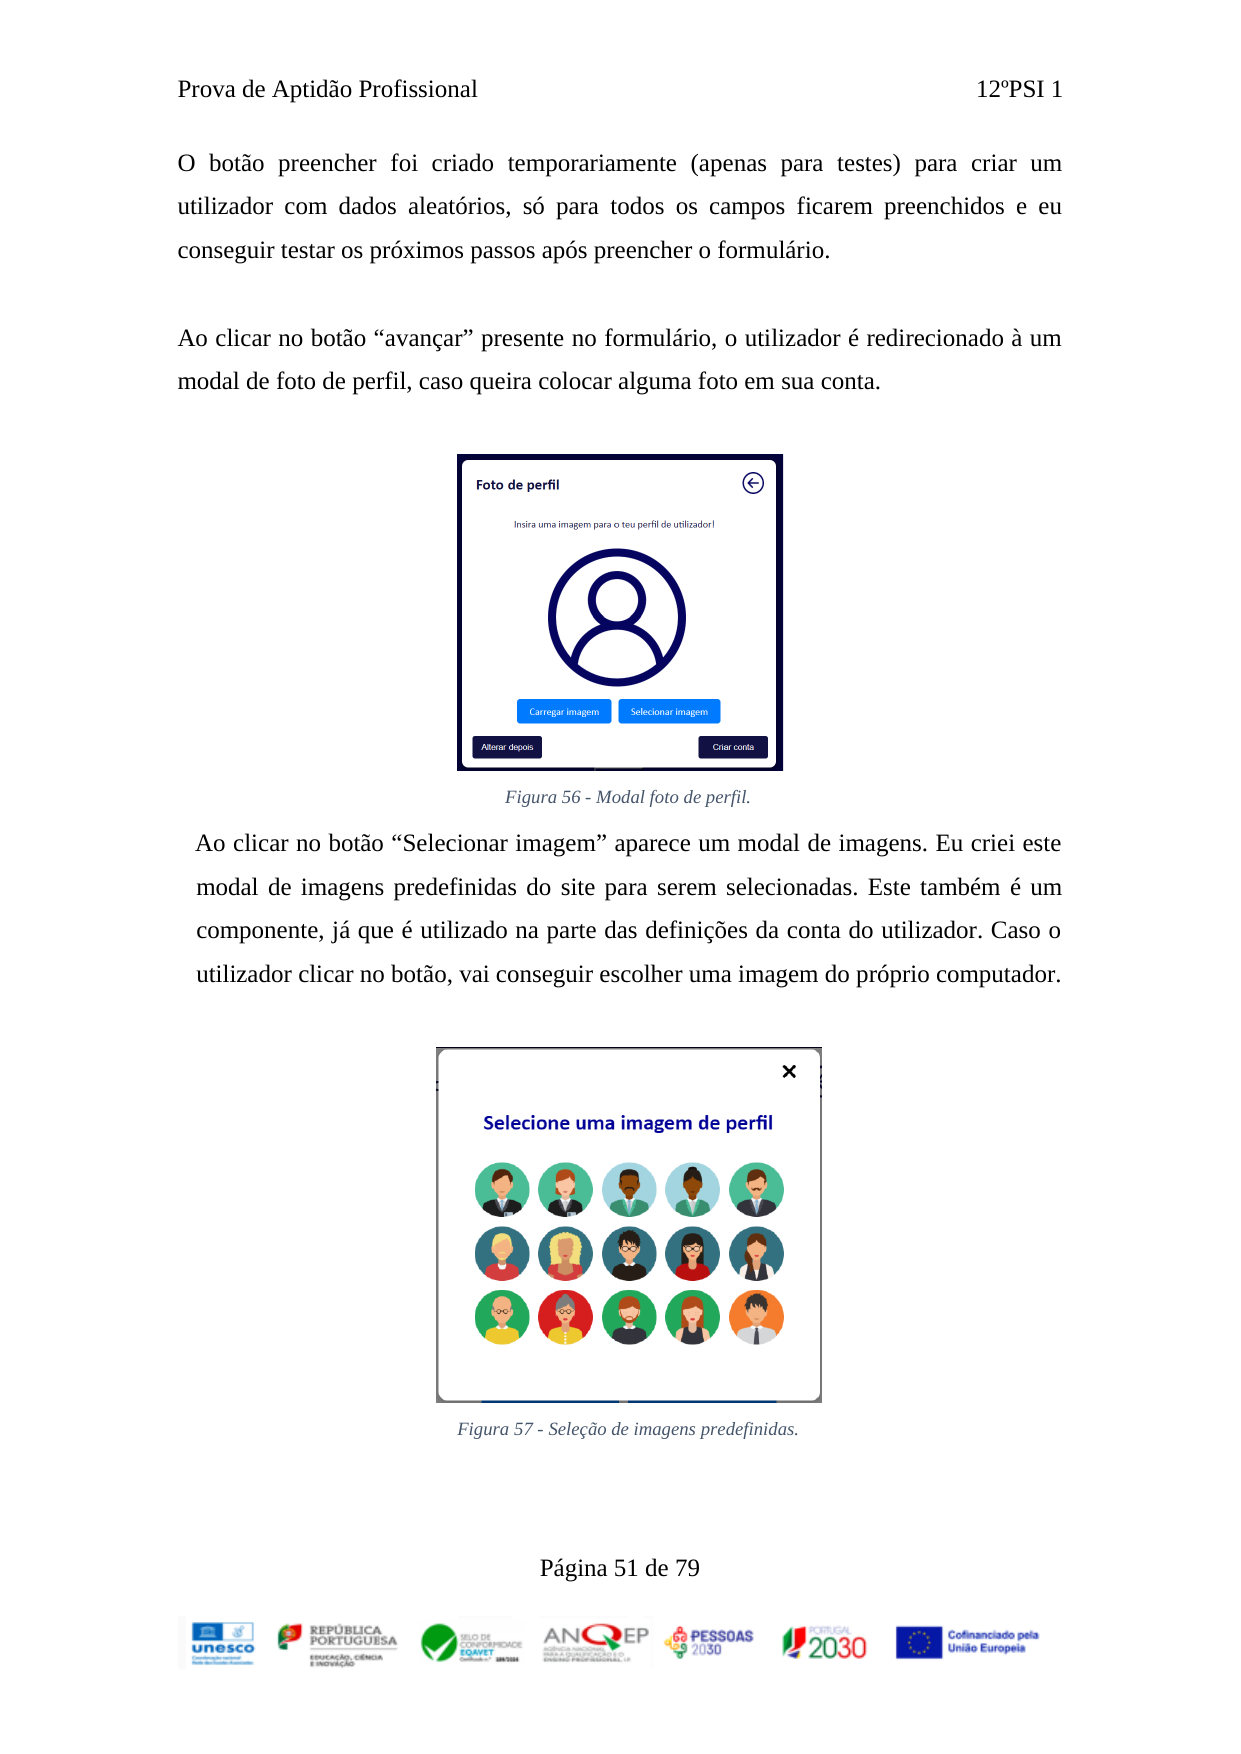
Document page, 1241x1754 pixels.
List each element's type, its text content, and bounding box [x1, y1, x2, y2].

text Ao clicar no botão “Selecionar imagem” aparece um modal de imagens. Eu criei este modal de imagens predefinidas do site para serem selecionadas. Este também é um componente, já que é utilizado na parte das definições da conta do utilizador. Caso o utilizador clicar no botão, vai conseguir escolher uma imagem do próprio computador. [195, 828, 1063, 988]
text Ao clicar no botão “avançar” presente no formulário, o utilizador é redirecionado à um modal de foto de perfil, caso queira colocar alguma foto em sua conta. [177, 323, 1063, 395]
picture [436, 1047, 822, 1403]
text O botão preencher foi criado temporariamente (apenas para testes) para criar um utilizador com dados aleatórios, só para todos os campos ficarem preenchidos e eu conseguir testar os próximos passos após preencher o formulário. [177, 148, 1063, 264]
picture [177, 1615, 1084, 1677]
picture [457, 454, 784, 771]
